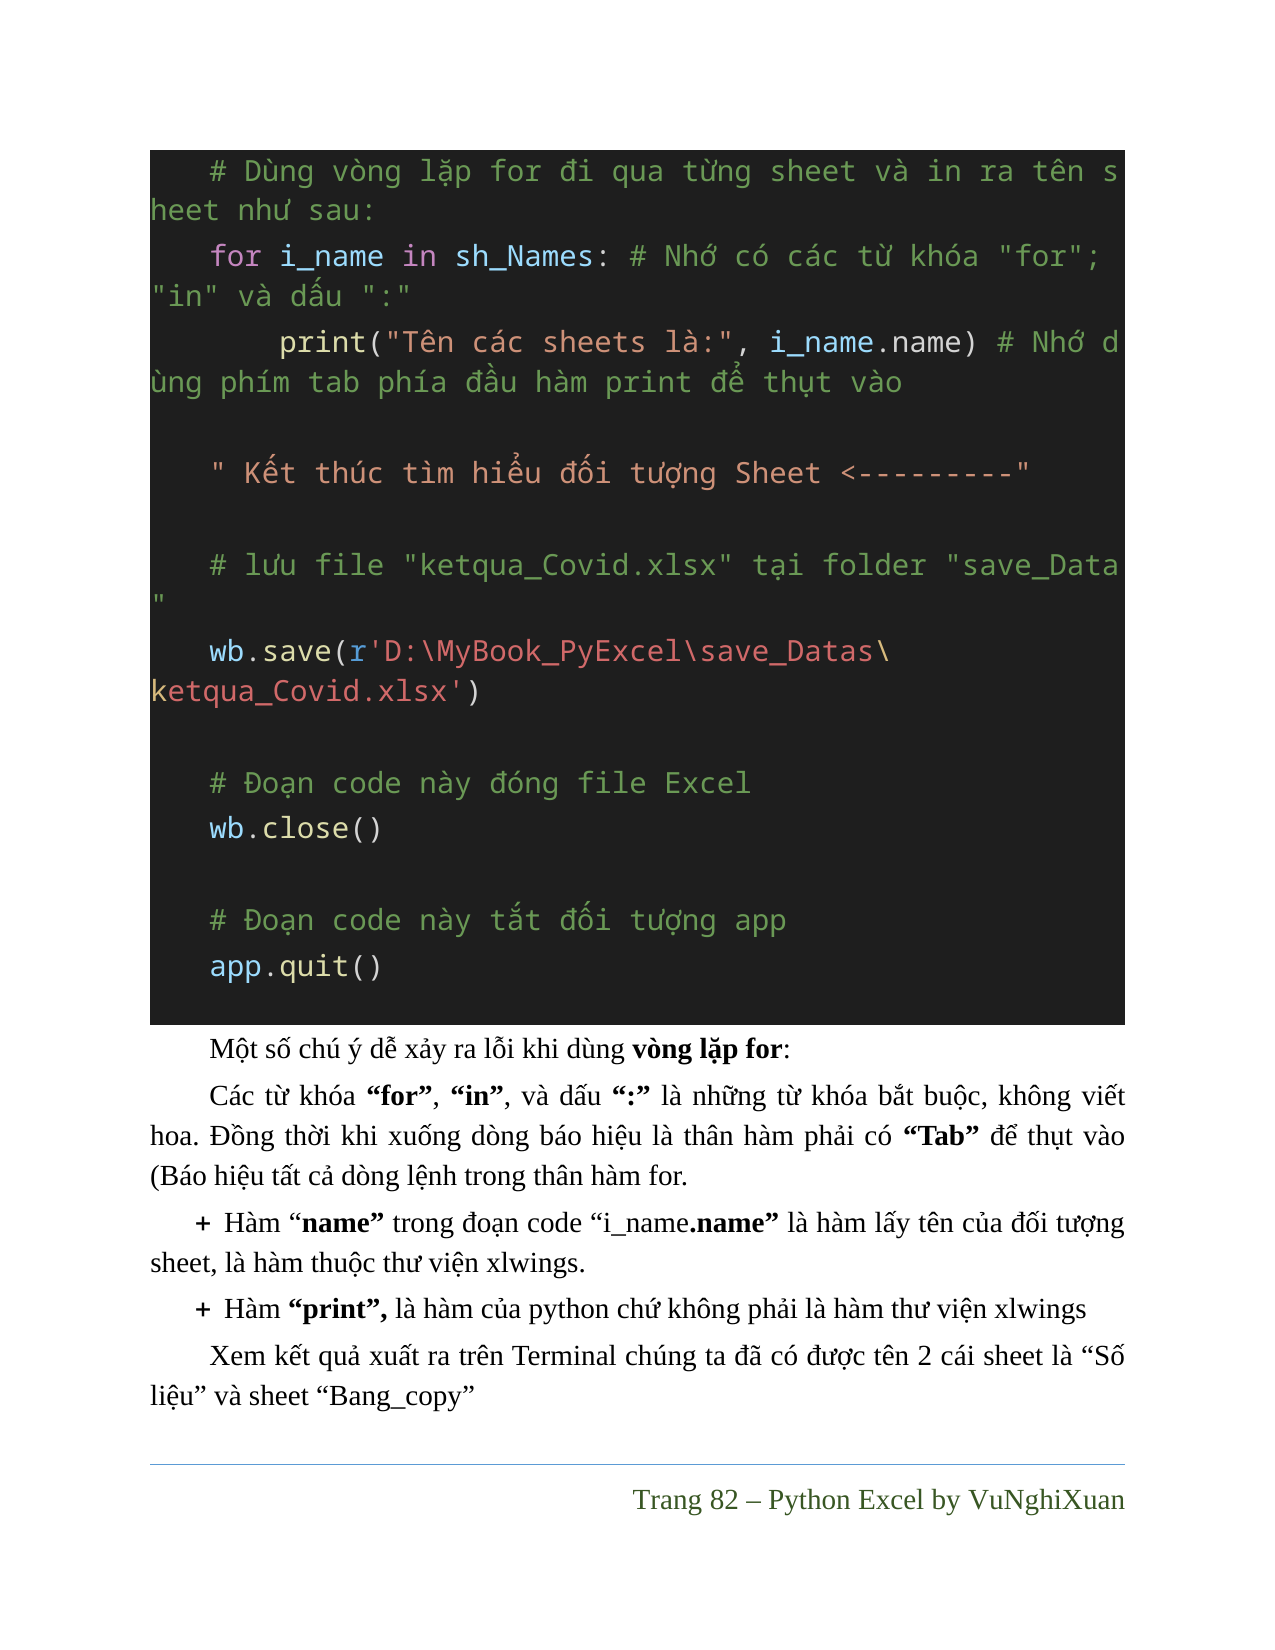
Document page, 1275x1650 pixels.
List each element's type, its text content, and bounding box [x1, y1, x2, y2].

text # Đoạn code này tắt đối tượng app [150, 900, 1125, 939]
text wb.save(r'D:\MyBook_PyExcel\save_Datas\ketqua_Covid.xlsx') [150, 630, 1125, 710]
text " Kết thúc tìm hiểu đối tượng Sheet <---------" [150, 453, 1125, 492]
text Các từ khóa “for”, “in”, và dấu “:” là những từ khóa bắt buộc, không viết hoa. Đồng thời khi xuống dòng báo hiệu là thân hàm phải có “Tab” để thụt vào (Báo hiệu tất cả dòng lệnh trong thân hàm for. [150, 1078, 1125, 1192]
text Hàm “print”, là hàm của python chứ không phải là hàm thư viện xlwings [150, 1291, 1125, 1325]
text app.quit() [150, 946, 1125, 985]
text print("Tên các sheets là:", i_name.name) # Nhớ dùng phím tab phía đầu hàm print để thụt vào [150, 321, 1125, 401]
text Một số chú ý dễ xảy ra lỗi khi dùng vòng lặp for: [150, 1031, 1125, 1065]
text wb.close() [150, 808, 1125, 847]
text for i_name in sh_Names: # Nhớ có các từ khóa "for"; "in" và dấu ":" [150, 236, 1125, 315]
text # Dùng vòng lặp for đi qua từng sheet và in ra tên sheet như sau: [150, 150, 1125, 229]
text Hàm “name” trong đoạn code “i_name.name” là hàm lấy tên của đối tượng sheet, là hàm thuộc thư viện xlwings. [150, 1205, 1125, 1278]
text Xem kết quả xuất ra trên Terminal chúng ta đã có được tên 2 cái sheet là “Số liệu” và sheet “Bang_copy” [150, 1338, 1125, 1412]
text # lưu file "ketqua_Covid.xlsx" tại folder "save_Data" [150, 545, 1125, 624]
text # Đoạn code này đóng file Excel [150, 762, 1125, 802]
